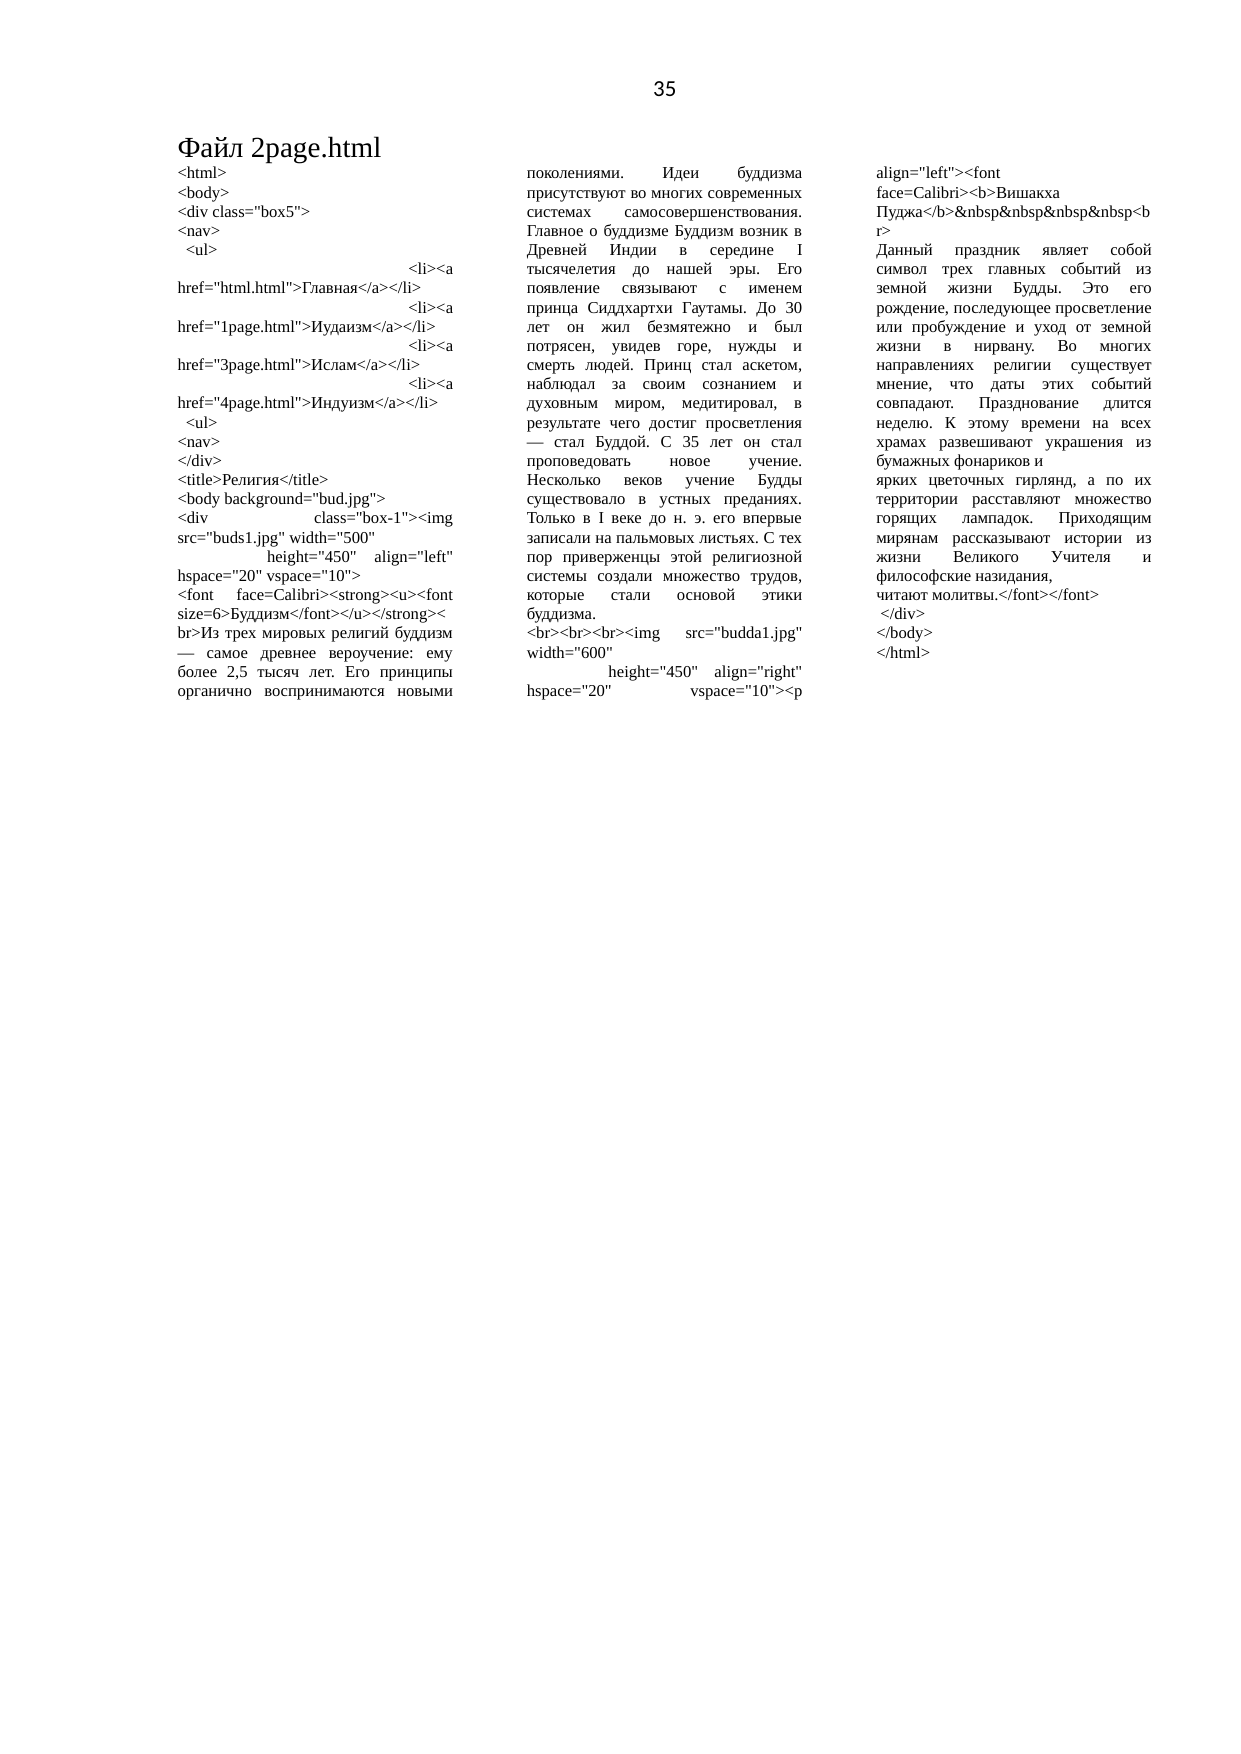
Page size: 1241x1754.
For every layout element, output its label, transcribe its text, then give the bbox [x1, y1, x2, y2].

text <title>Религия</title> [177, 470, 453, 489]
text <li><a href="1page.html">Иудаизм</a></li> [177, 297, 453, 336]
text <br><br><br><img src="budda1.jpg" width="600" [527, 623, 802, 662]
text <li><a href="4page.html">Индуизм</a></li> [177, 374, 453, 412]
text <ul> [177, 412, 453, 432]
text </div> [876, 604, 1152, 623]
text читают молитвы.</font></font> [876, 585, 1152, 604]
text <div class="box-1"><img src="buds1.jpg" width="500" [177, 508, 453, 547]
text height="450" align="right" hspace="20" vspace="10"><p align="left"><font face=Calibri><b>Вишакха Пуджа</b>&nbsp&nbsp&nbsp&nbsp<br> [527, 662, 802, 700]
text <div class="box5"> [177, 202, 453, 221]
text </body> [876, 623, 1152, 642]
text <body> [177, 182, 453, 202]
text height="450" align="right" hspace="20" vspace="10"><p align="left"><font face=Calibri><b>Вишакха Пуджа</b>&nbsp&nbsp&nbsp&nbsp<br> [876, 163, 1152, 240]
text ярких цветочных гирлянд, а по их территории расставляют множество горящих лампадок. Приходящим мирянам рассказывают истории из жизни Великого Учителя и философские назидания, [876, 470, 1152, 585]
text <li><a href="html.html">Главная</a></li> [177, 259, 453, 297]
text Данный праздник являет собой символ трех главных событий из земной жизни Будды. Это его рождение, последующее просветление или пробуждение и уход от земной жизни в нирвану. Во многих направлениях религии существует мнение, что даты этих событий совпадают. Празднование длится неделю. К этому времени на всех храмах развешивают украшения из бумажных фонариков и [876, 240, 1152, 470]
text <nav> [177, 432, 453, 451]
text <li><a href="3page.html">Ислам</a></li> [177, 336, 453, 374]
text <ul> [177, 240, 453, 259]
text </div> [177, 451, 453, 470]
text height="450" align="left" hspace="20" vspace="10"> [177, 547, 453, 585]
text Файл 2page.html [177, 130, 1152, 163]
text <font face=Calibri><strong><u><font size=6>Буддизм</font></u></strong><br>Из трех мировых религий буддизм — самое древнее вероучение: ему более 2,5 тысяч лет. Его принципы органично воспринимаются новыми поколениями. Идеи буддизма присутствуют во многих современных системах самосовершенствования. Главное о буддизме Буддизм возник в Древней Индии в середине I тысячелетия до нашей эры. Его появление связывают с именем принца Сиддхартхи Гаутамы. До 30 лет он жил безмятежно и был потрясен, увидев горе, нужды и смерть людей. Принц стал аскетом, наблюдал за своим сознанием и духовным миром, медитировал, в результате чего достиг просветления — стал Буддой. С 35 лет он стал проповедовать новое учение. Несколько веков учение Будды существовало в устных преданиях. Только в I веке до н. э. его впервые записали на пальмовых листьях. С тех пор приверженцы этой религиозной системы создали множество трудов, которые стали основой этики буддизма. [527, 163, 802, 623]
text <body background="bud.jpg"> [177, 489, 453, 508]
text </html> [876, 642, 1152, 662]
text <nav> [177, 221, 453, 240]
text <html> [177, 163, 453, 182]
